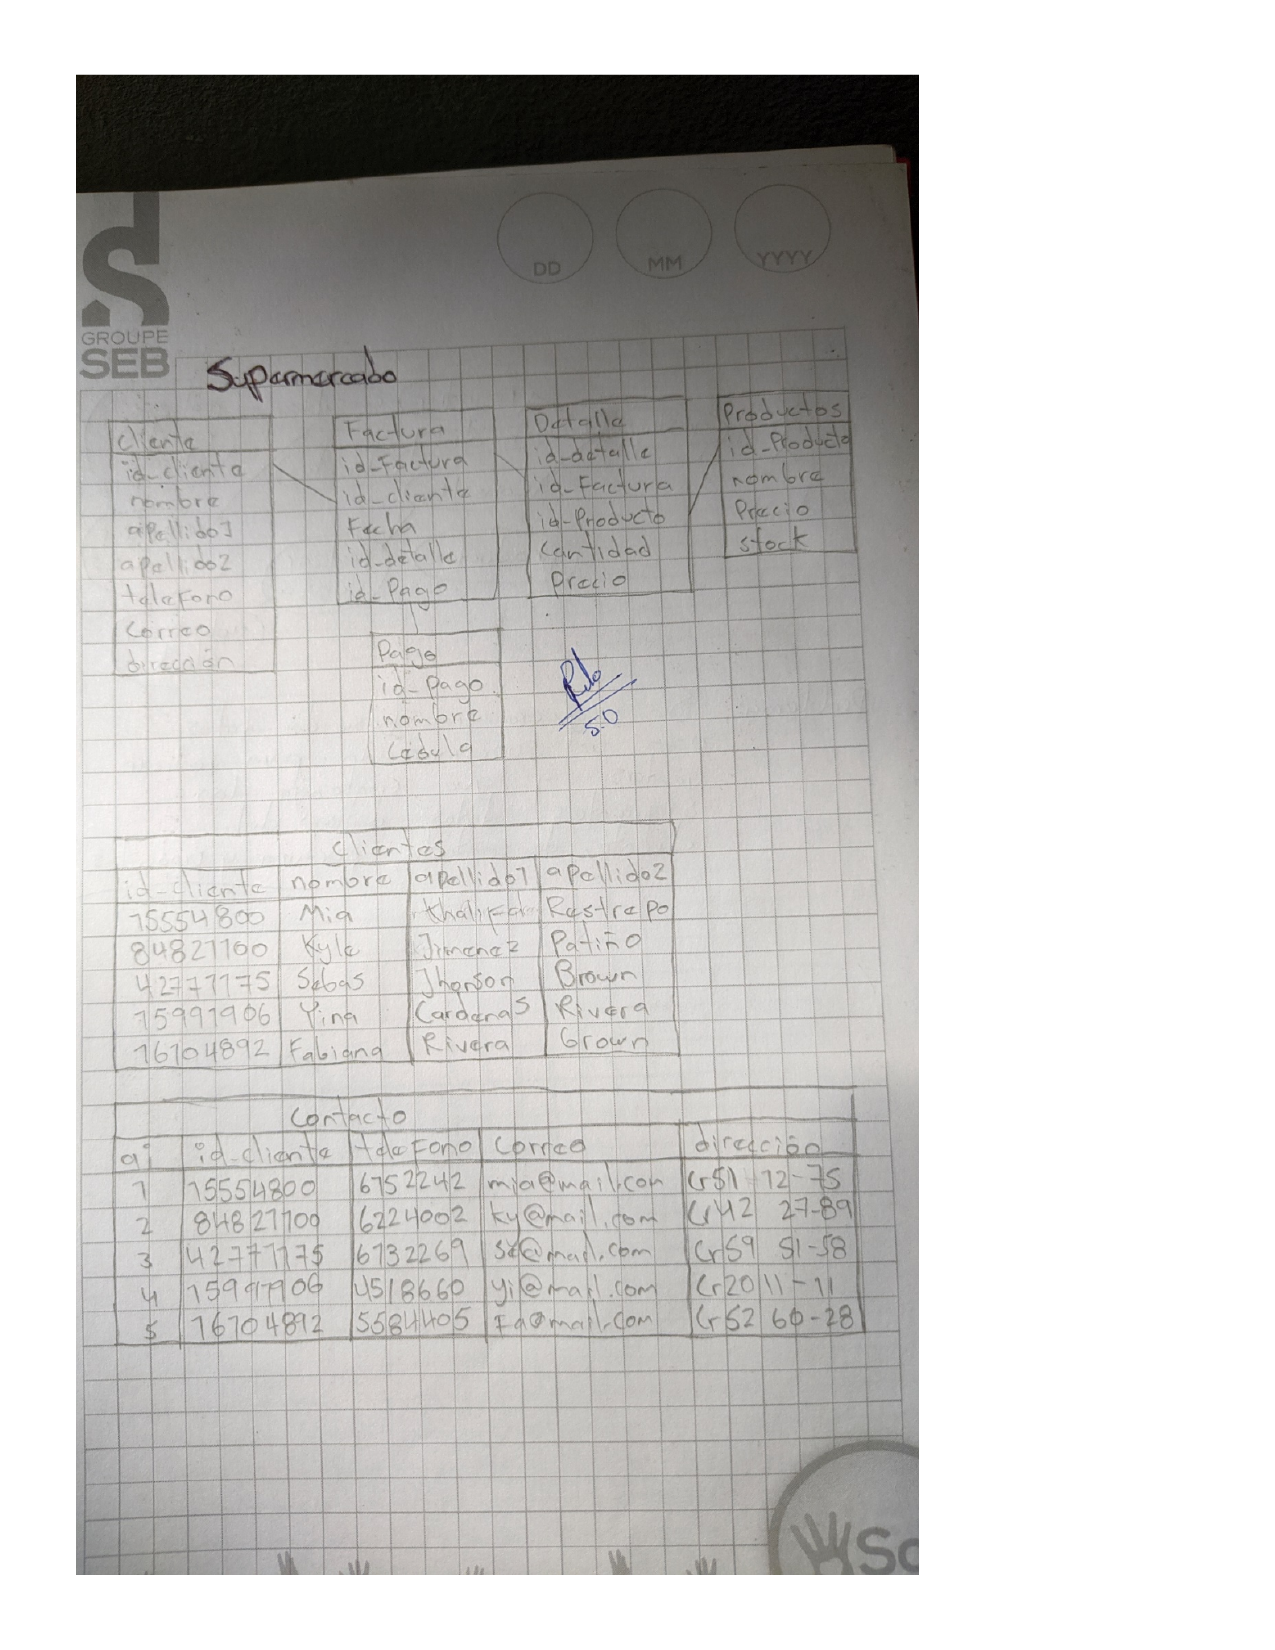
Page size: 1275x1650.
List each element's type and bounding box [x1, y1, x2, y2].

picture [77, 76, 918, 1574]
